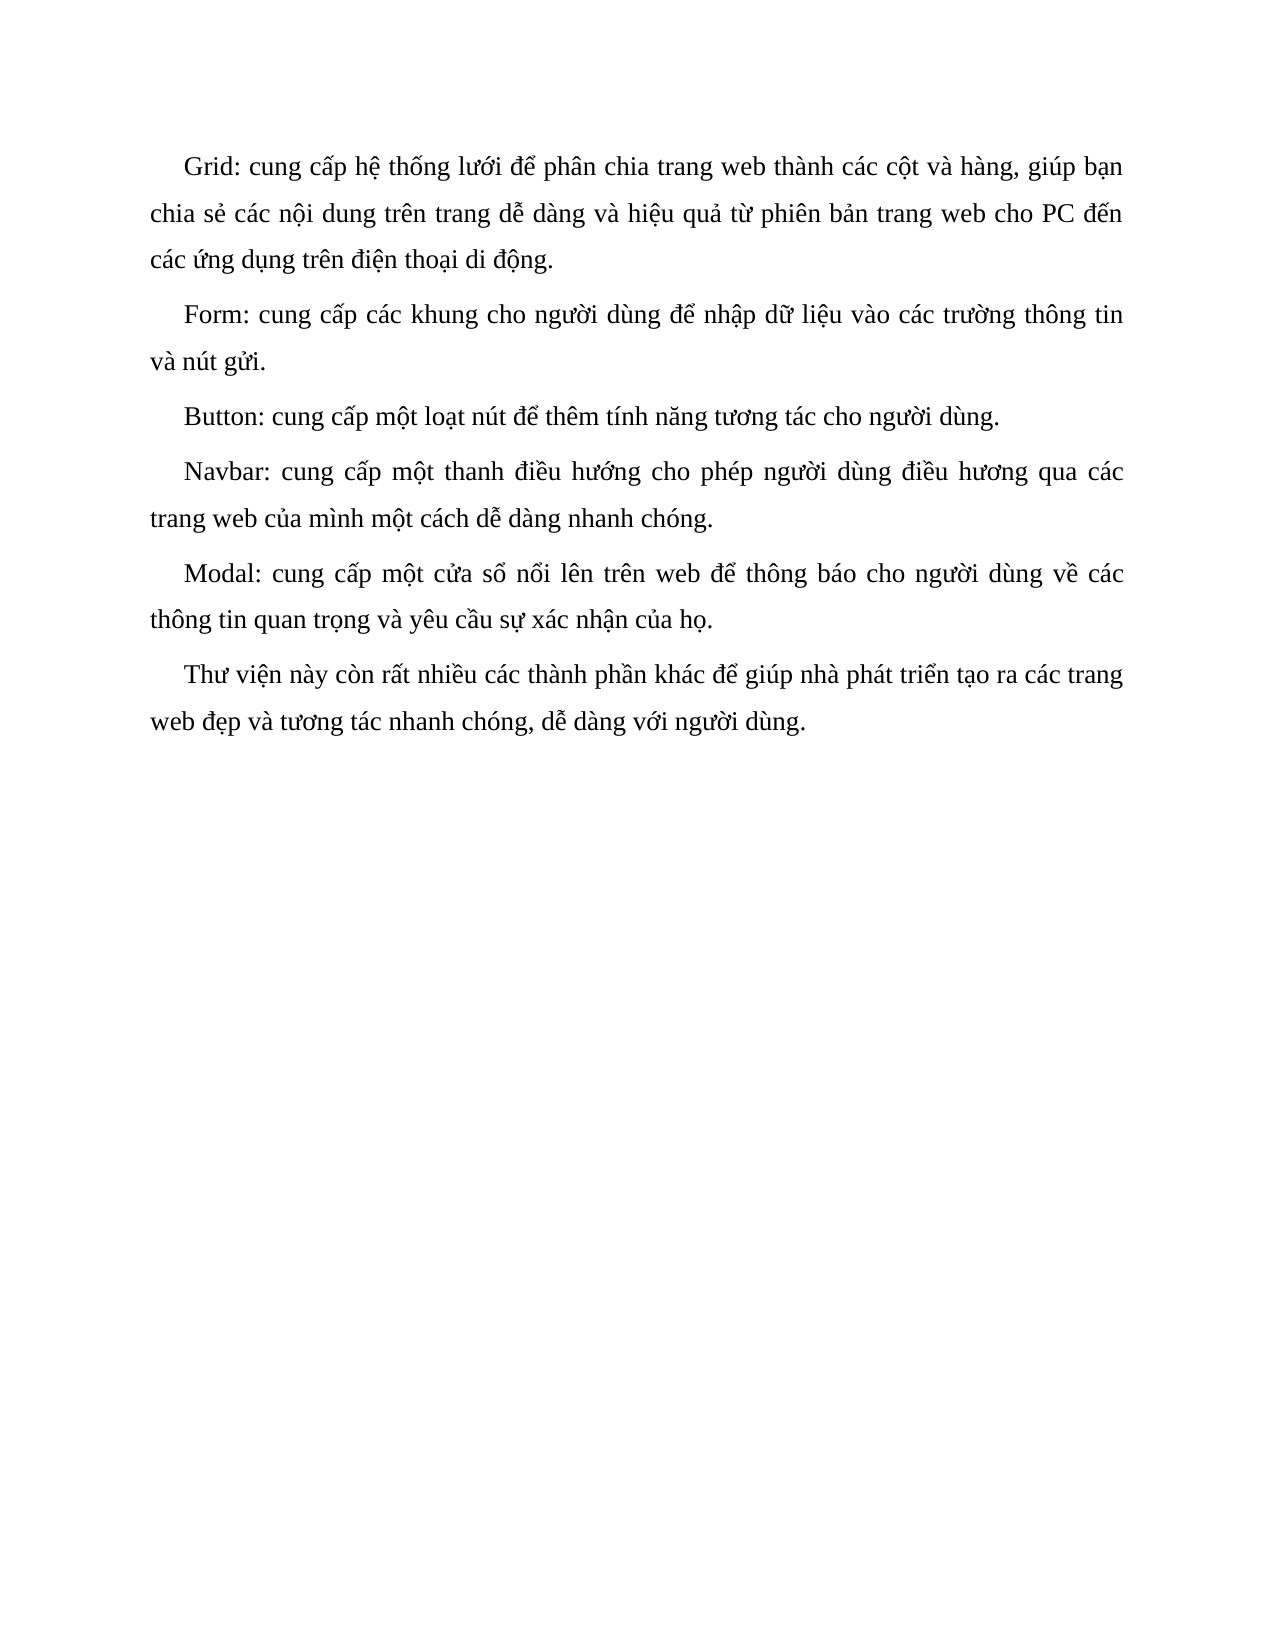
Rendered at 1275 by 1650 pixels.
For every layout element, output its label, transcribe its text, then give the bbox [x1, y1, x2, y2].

text Form: cung cấp các khung cho người dùng để nhập dữ liệu vào các trường thông tin và nút gửi. [150, 298, 1125, 376]
text Thư viện này còn rất nhiều các thành phần khác để giúp nhà phát triển tạo ra các trang web đẹp và tương tác nhanh chóng, dễ dàng với người dùng. [150, 658, 1125, 736]
text Modal: cung cấp một cửa sổ nổi lên trên web để thông báo cho người dùng về các thông tin quan trọng và yêu cầu sự xác nhận của họ. [150, 557, 1125, 634]
text Navbar: cung cấp một thanh điều hướng cho phép người dùng điều hương qua các trang web của mình một cách dễ dàng nhanh chóng. [150, 455, 1125, 533]
text Grid: cung cấp hệ thống lưới để phân chia trang web thành các cột và hàng, giúp bạn chia sẻ các nội dung trên trang dễ dàng và hiệu quả từ phiên bản trang web cho PC đến các ứng dụng trên điện thoại di động. [150, 150, 1125, 274]
text Button: cung cấp một loạt nút để thêm tính năng tương tác cho người dùng. [150, 400, 1125, 431]
